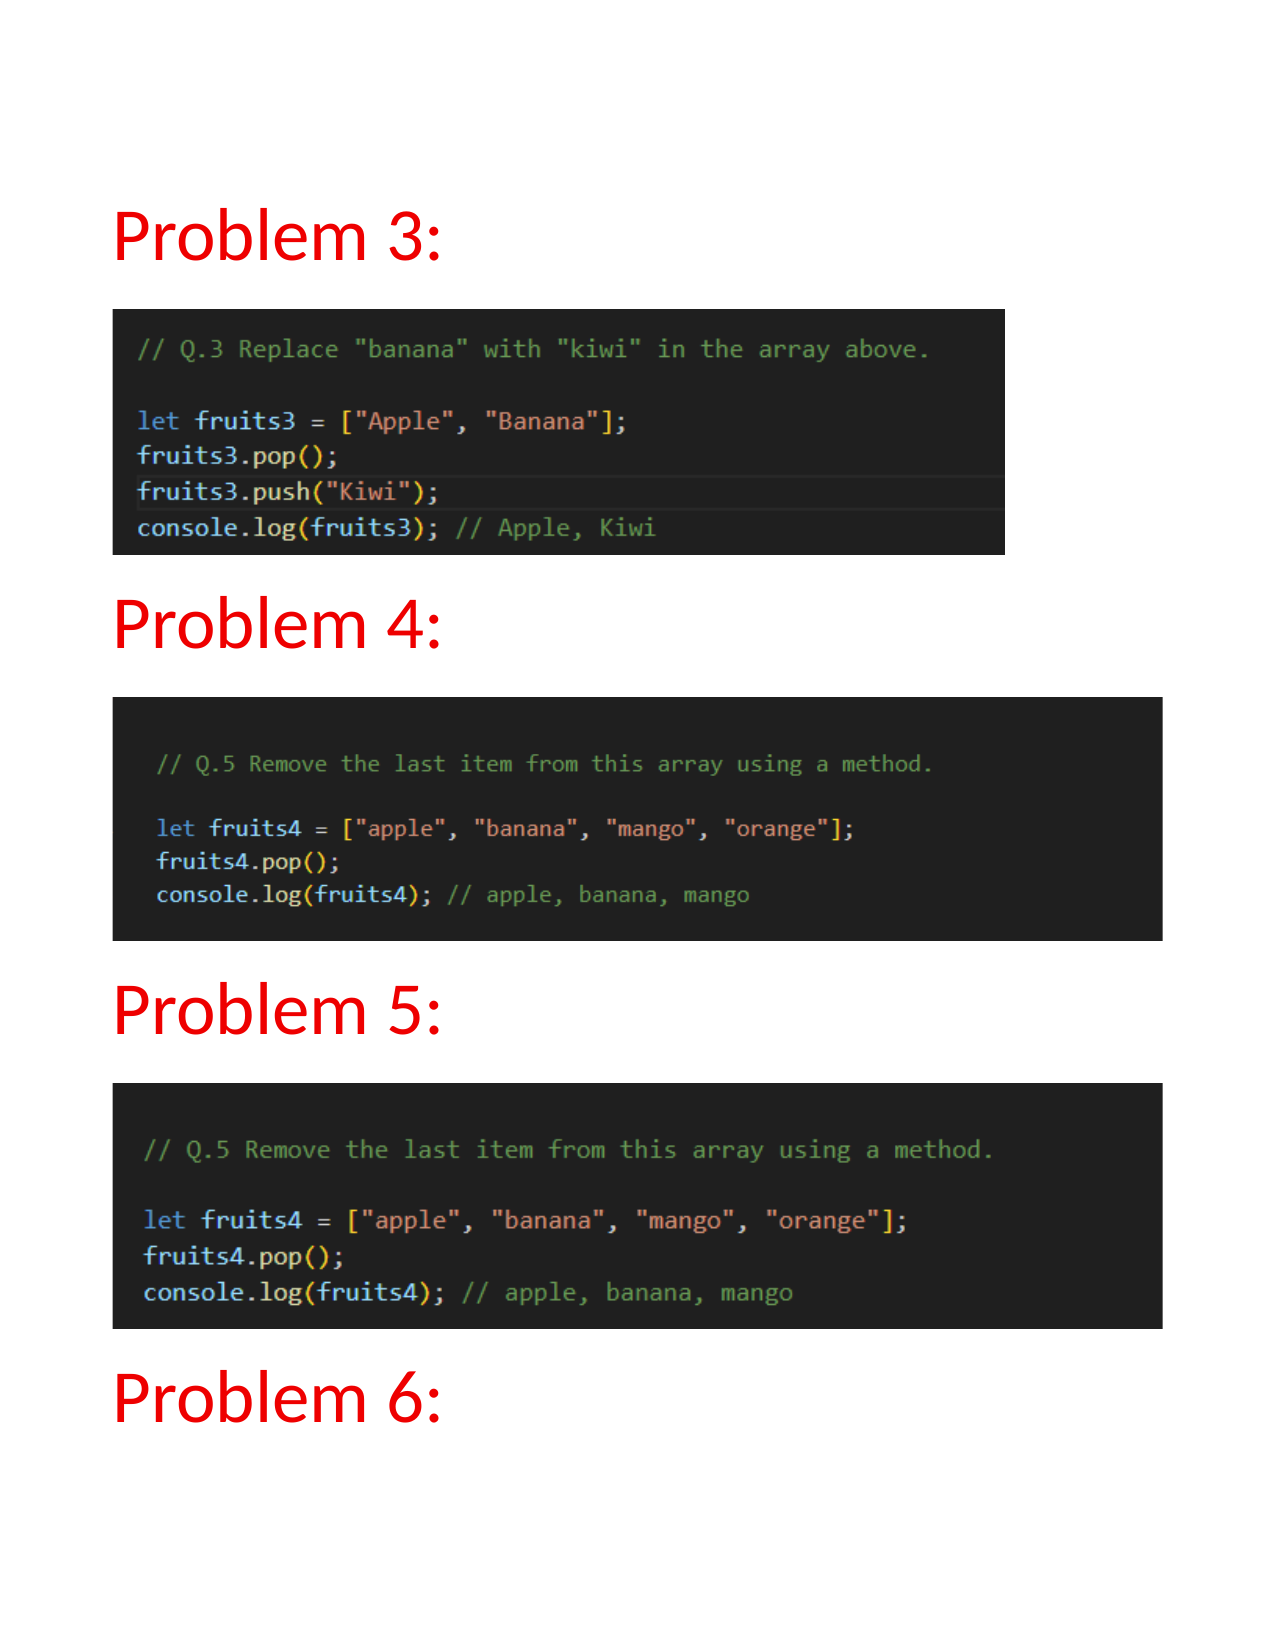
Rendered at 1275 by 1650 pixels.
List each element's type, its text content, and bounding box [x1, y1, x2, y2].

text Problem 3: [112, 187, 1162, 279]
text Problem 4: [112, 576, 1162, 667]
text Problem 6: [112, 1350, 1162, 1441]
picture [112, 1083, 1163, 1329]
text Problem 5: [112, 961, 1162, 1053]
picture [112, 309, 1005, 555]
picture [112, 697, 1163, 941]
